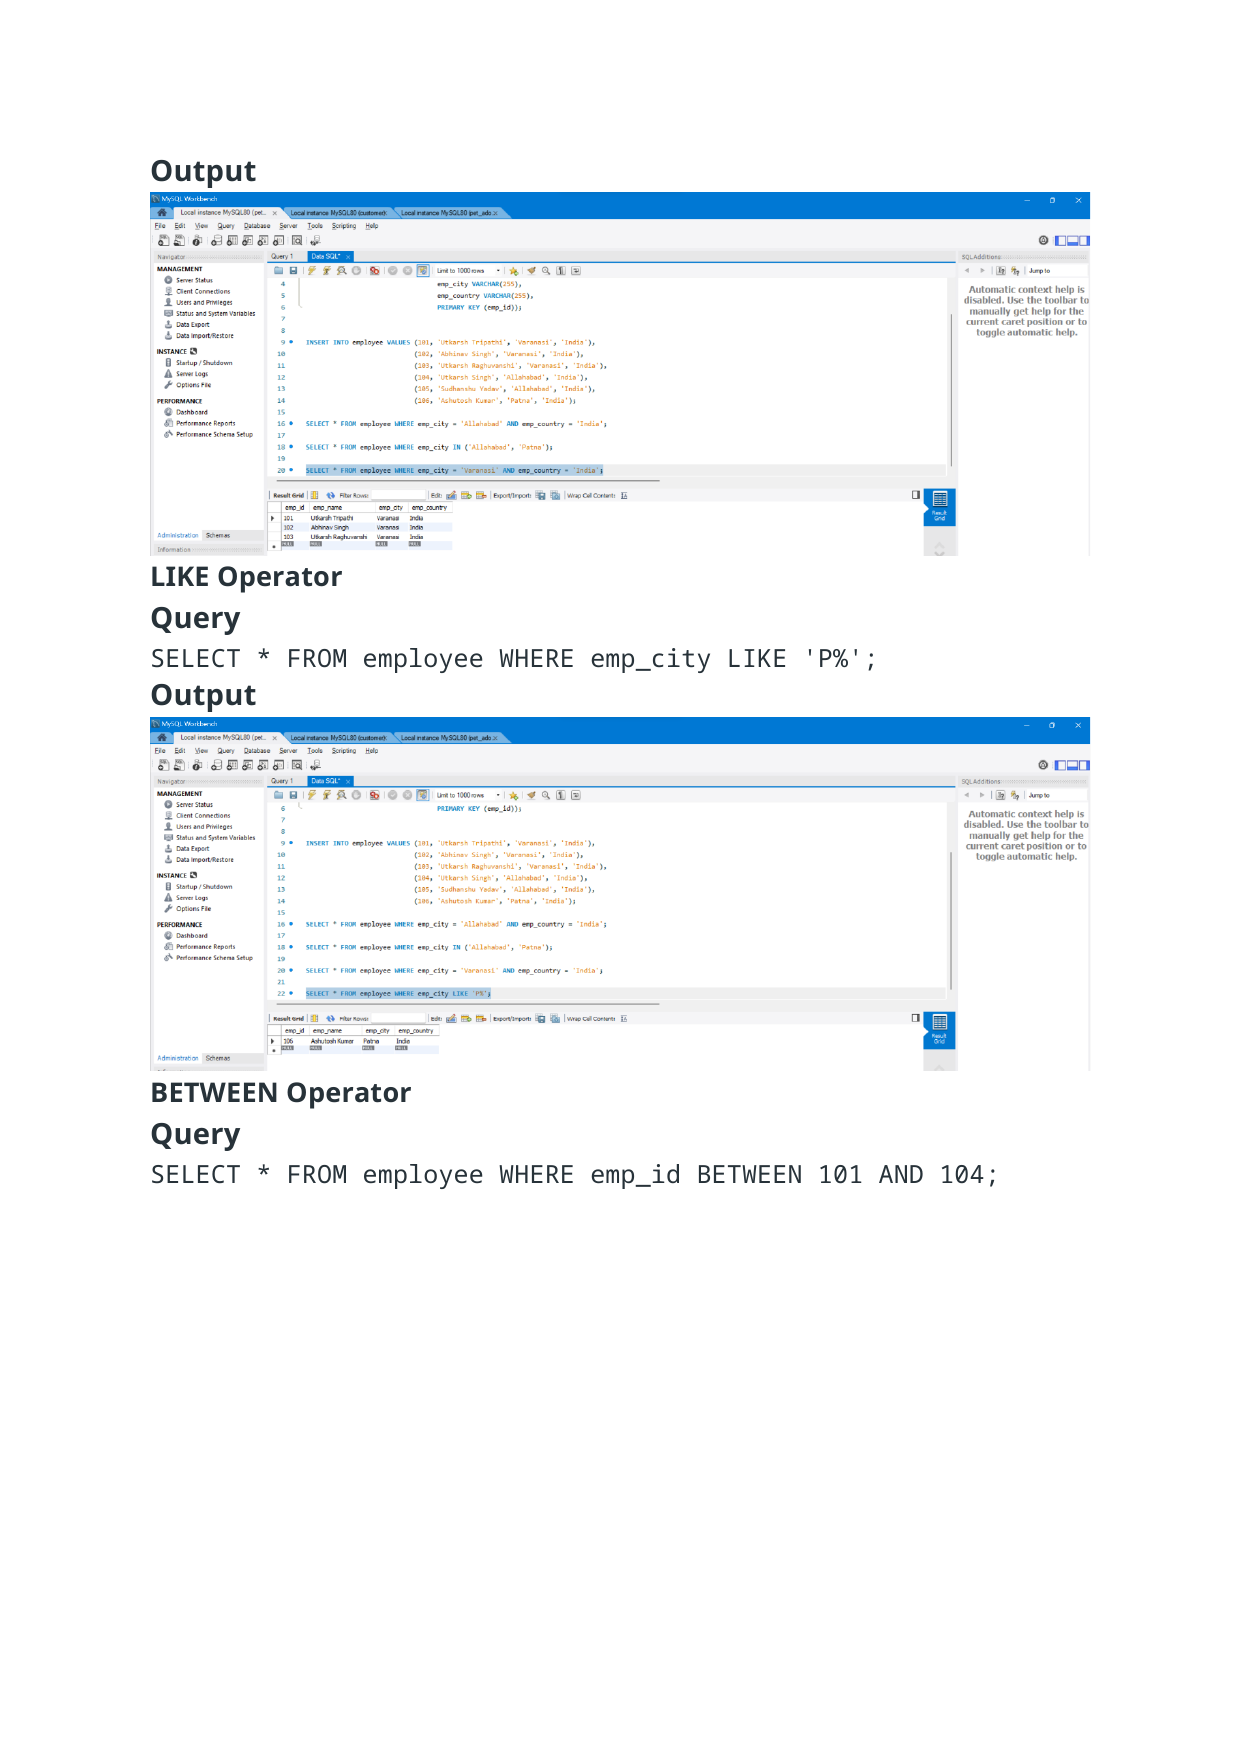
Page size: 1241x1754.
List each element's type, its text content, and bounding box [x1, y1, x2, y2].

subtitle Output [150, 150, 1090, 190]
text SELECT * FROM employee WHERE emp_id BETWEEN 101 AND 104; [150, 1156, 1090, 1190]
picture [150, 717, 1091, 1071]
text SELECT * FROM employee WHERE emp_city LIKE 'P%'; [150, 640, 1090, 674]
subtitle Output [150, 674, 1090, 714]
subtitle Query [150, 598, 1090, 637]
subtitle Query [150, 1113, 1090, 1153]
subtitle LIKE Operator [150, 558, 1090, 595]
picture [150, 192, 1091, 556]
subtitle BETWEEN Operator [150, 1074, 1090, 1111]
